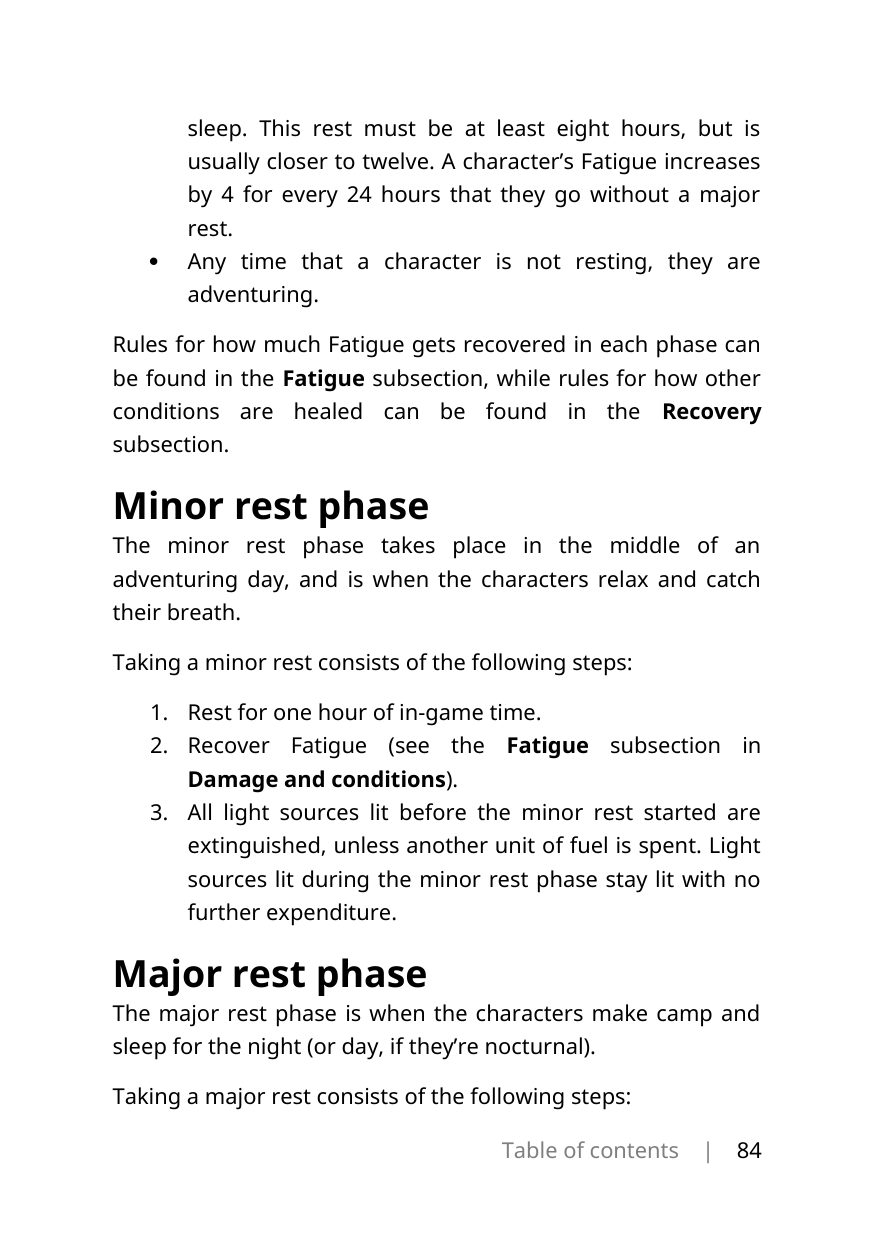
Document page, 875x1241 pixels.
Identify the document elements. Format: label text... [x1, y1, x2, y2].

text Taking a major rest consists of the following steps: [112, 1081, 762, 1111]
subtitle Major rest phase [112, 947, 762, 998]
list All light sources lit before the minor rest started are extinguished, unless another unit of fuel is spent. Light sources lit during the minor rest phase stay lit with no further expenditure. [150, 797, 762, 927]
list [150, 112, 762, 242]
list Any time that a character is not resting, they are adventuring. [150, 246, 762, 309]
text Taking a minor rest consists of the following steps: [112, 647, 762, 677]
list Rest for one hour of in-game time. [150, 697, 762, 727]
list Recover Fatigue (see the Fatigue subsection in Damage and conditions). [150, 730, 762, 793]
subtitle Minor rest phase [112, 479, 762, 530]
text The major rest phase is when the characters make camp and sleep for the night (or day, if they’re nocturnal). [112, 998, 762, 1061]
text The minor rest phase takes place in the middle of an adventuring day, and is when the characters relax and catch their breath. [112, 530, 762, 627]
text Rules for how much Fatigue gets recovered in each phase can be found in the Fatigue subsection, while rules for how other conditions are healed can be found in the Recovery subsection. [112, 329, 762, 459]
